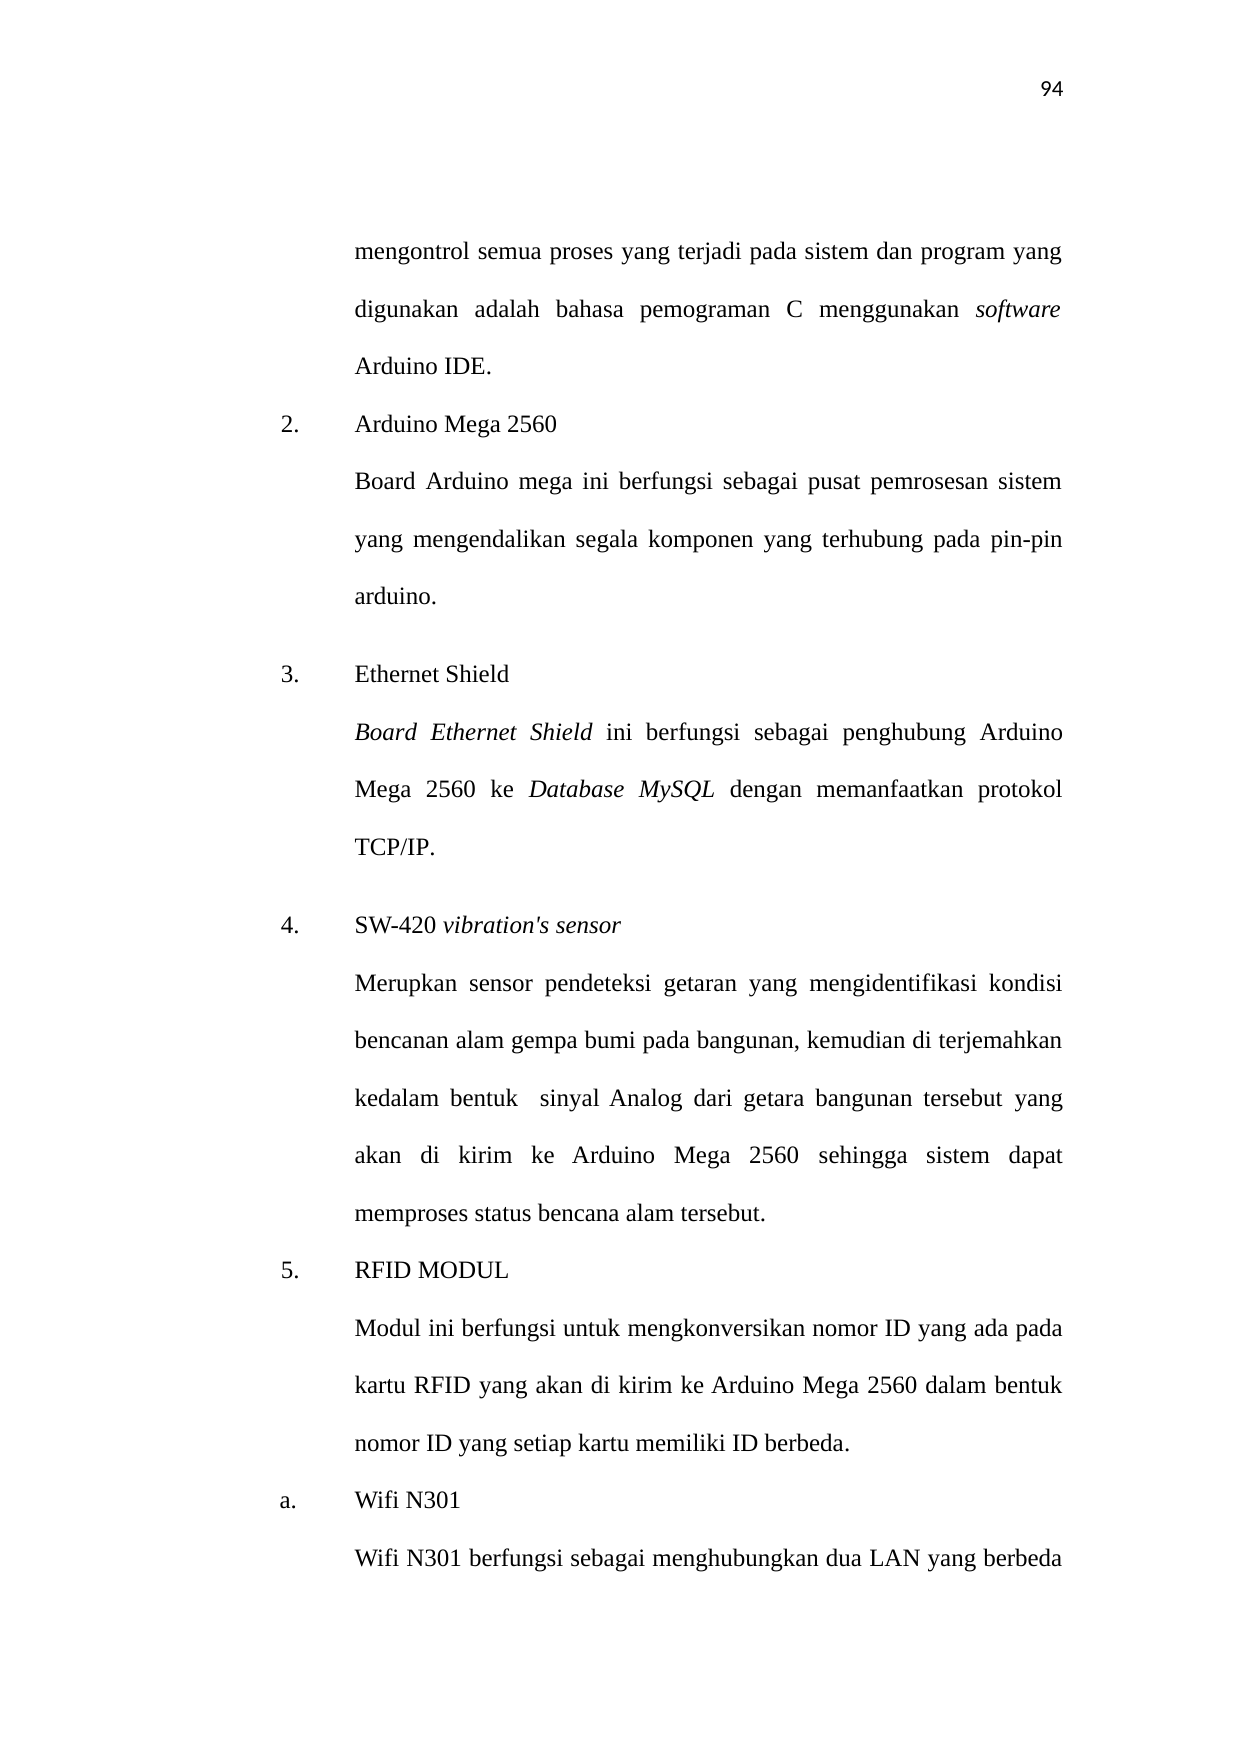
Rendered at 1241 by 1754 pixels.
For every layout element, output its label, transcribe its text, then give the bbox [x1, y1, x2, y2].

list Arduino Mega 2560 [281, 409, 1063, 437]
text Board Ethernet Shield ini berfungsi sebagai penghubung Arduino Mega 2560 ke Database MySQL dengan memanfaatkan protokol TCP/IP. [354, 717, 1063, 861]
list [354, 1543, 1063, 1572]
list SW-420 vibration's sensor [281, 910, 1063, 939]
text Board Arduino mega ini berfungsi sebagai pusat pemrosesan sistem yang mengendalikan segala komponen yang terhubung pada pin-pin arduino. [354, 466, 1063, 610]
list Wifi N301 [279, 1485, 1063, 1514]
list Merupkan sensor pendeteksi getaran yang mengidentifikasi kondisi bencanan alam gempa bumi pada bangunan, kemudian di terjemahkan kedalam bentuk sinyal Analog dari getara bangunan tersebut yang akan di kirim ke Arduino Mega 2560 sehingga sistem dapat memproses status bencana alam tersebut. [354, 968, 1063, 1227]
list Modul ini berfungsi untuk mengkonversikan nomor ID yang ada pada kartu RFID yang akan di kirim ke Arduino Mega 2560 dalam bentuk nomor ID yang setiap kartu memiliki ID berbeda. [354, 1313, 1063, 1457]
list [354, 236, 1063, 380]
list RFID MODUL [281, 1255, 1063, 1284]
list Ethernet Shield [281, 659, 1063, 688]
